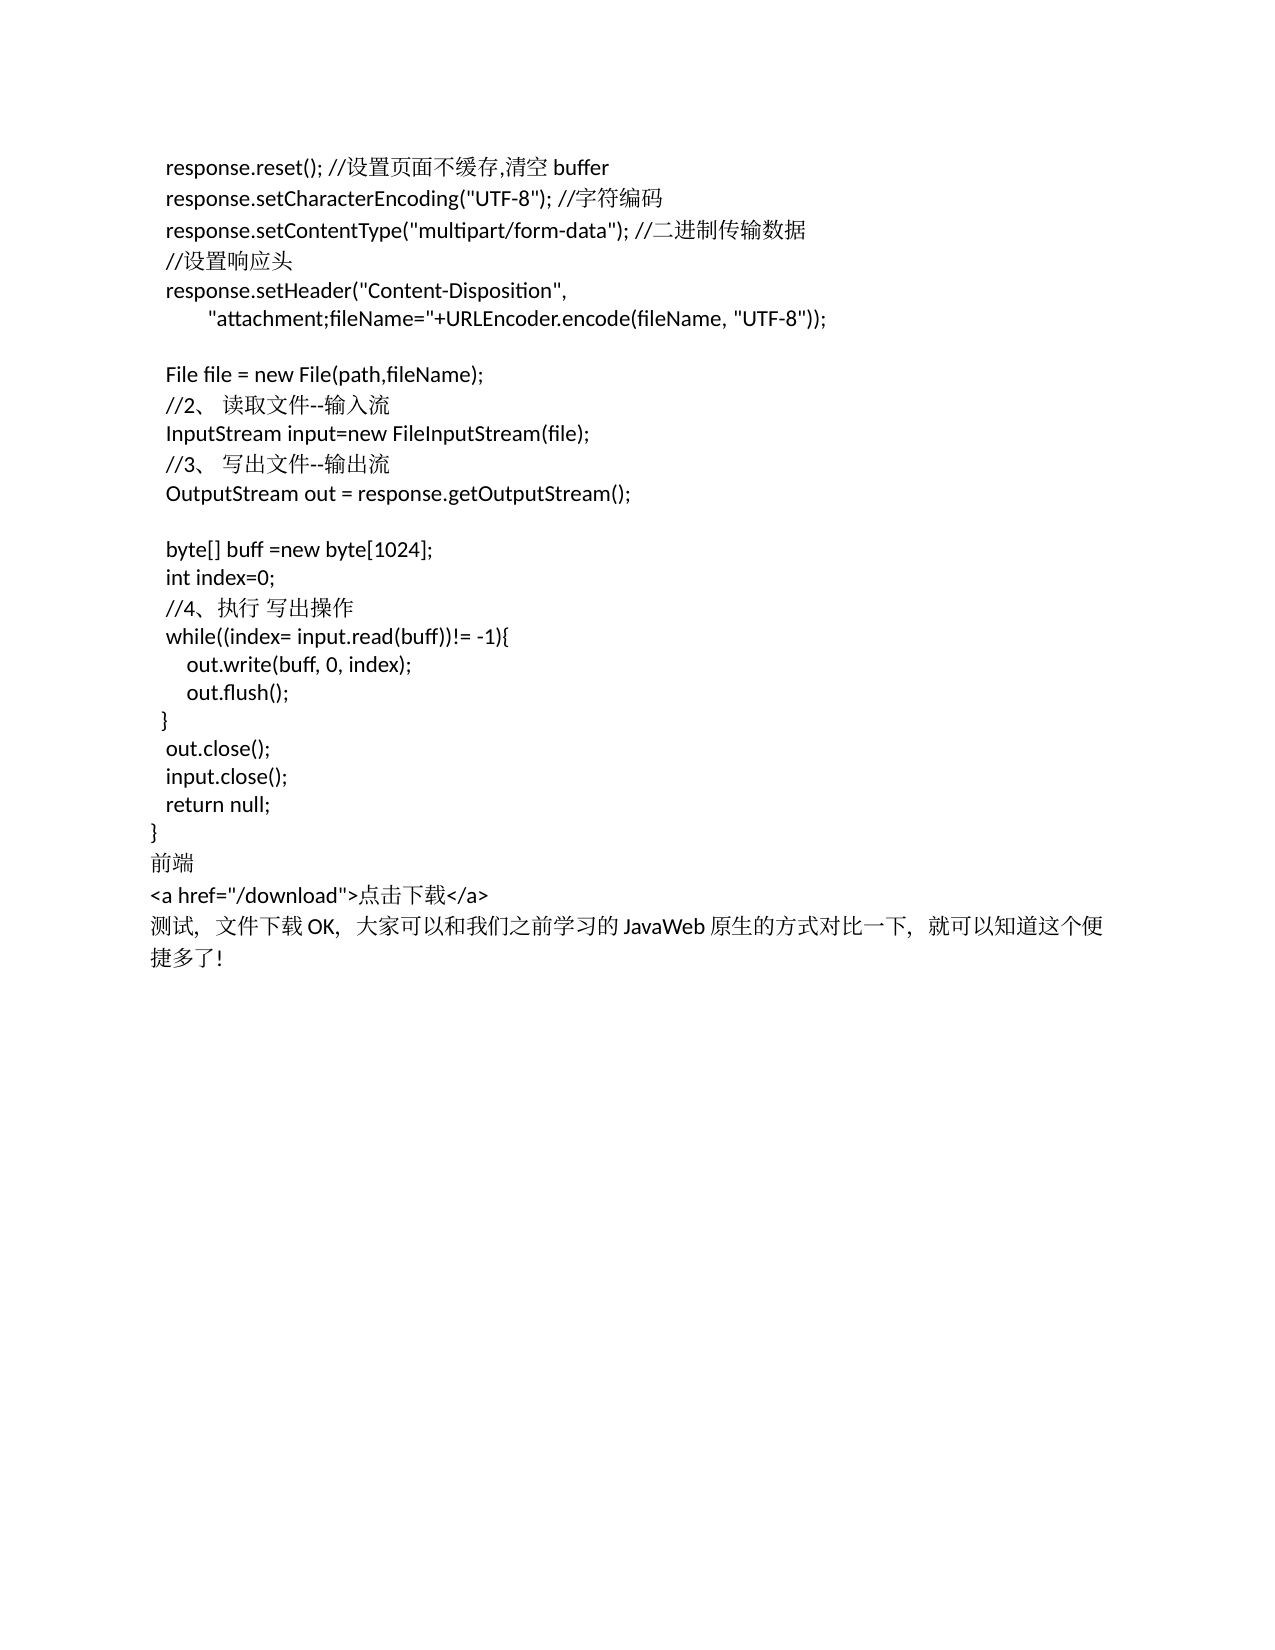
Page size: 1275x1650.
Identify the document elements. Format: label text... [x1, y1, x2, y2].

text 前端 [150, 847, 1125, 878]
text //4、执行 写出操作 [150, 591, 1125, 622]
text response.setHeader("Content-Disposition", [150, 276, 1125, 304]
text while((index= input.read(buff))!= -1){ [150, 622, 1125, 650]
text out.write(buff, 0, index); [150, 650, 1125, 678]
text File file = new File(path,fileName); [150, 360, 1125, 388]
text //设置响应头 [150, 244, 1125, 276]
text } [150, 818, 1125, 847]
text input.close(); [150, 762, 1125, 791]
text int index=0; [150, 563, 1125, 591]
text out.close(); [150, 734, 1125, 762]
text //2、 读取文件--输入流 [150, 388, 1125, 419]
text "attachment;fileName="+URLEncoder.encode(fileName, "UTF-8")); [150, 304, 1125, 332]
text response.setCharacterEncoding("UTF-8"); //字符编码 [150, 181, 1125, 213]
text byte[] buff =new byte[1024]; [150, 535, 1125, 563]
text out.flush(); [150, 678, 1125, 706]
text <a href="/download">点击下载</a> [150, 878, 1125, 909]
text response.reset(); //设置页面不缓存,清空buffer [150, 150, 1125, 181]
text } [150, 706, 1125, 734]
text InputStream input=new FileInputStream(file); [150, 419, 1125, 447]
text OutputStream out = response.getOutputStream(); [150, 479, 1125, 507]
text 测试，文件下载OK，大家可以和我们之前学习的JavaWeb原生的方式对比一下，就可以知道这个便捷多了! [150, 909, 1125, 972]
text return null; [150, 791, 1125, 818]
text response.setContentType("multipart/form-data"); //二进制传输数据 [150, 213, 1125, 244]
text //3、 写出文件--输出流 [150, 447, 1125, 479]
